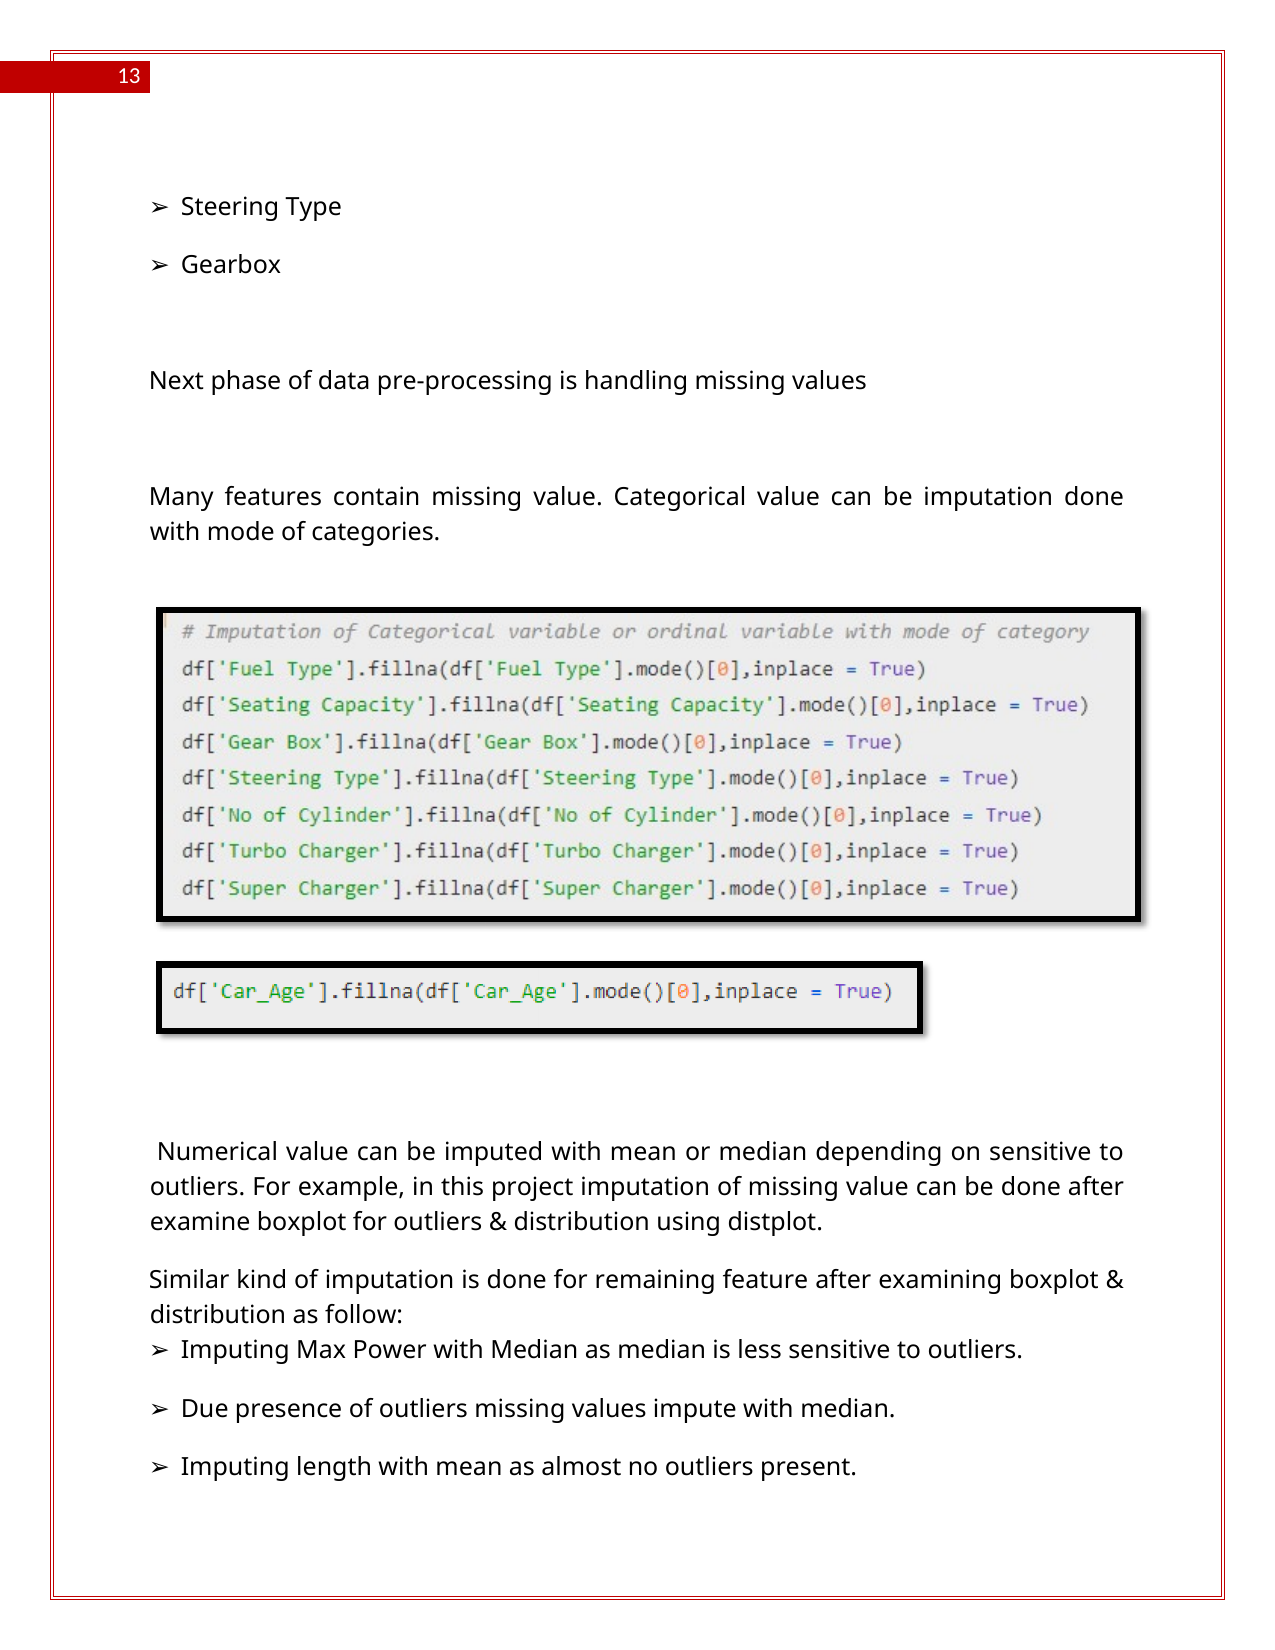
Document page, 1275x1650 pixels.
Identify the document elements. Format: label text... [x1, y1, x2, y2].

list Due presence of outliers missing values impute with median. [148, 1390, 1126, 1424]
list Imputing Max Power with Median as median is less sensitive to outliers. [148, 1332, 1126, 1366]
text Similar kind of imputation is done for remaining feature after examining boxplot & distribution as follow: [148, 1262, 1126, 1331]
text Many features contain missing value. Categorical value can be imputation done with mode of categories. [148, 479, 1126, 548]
list Steering Type [148, 188, 1126, 222]
picture [152, 604, 1153, 933]
text Next phase of data pre-processing is handling missing values [148, 363, 1126, 397]
list Gearbox [148, 247, 1126, 281]
picture [152, 957, 936, 1046]
list Imputing length with mean as almost no outliers present. [148, 1449, 1126, 1483]
